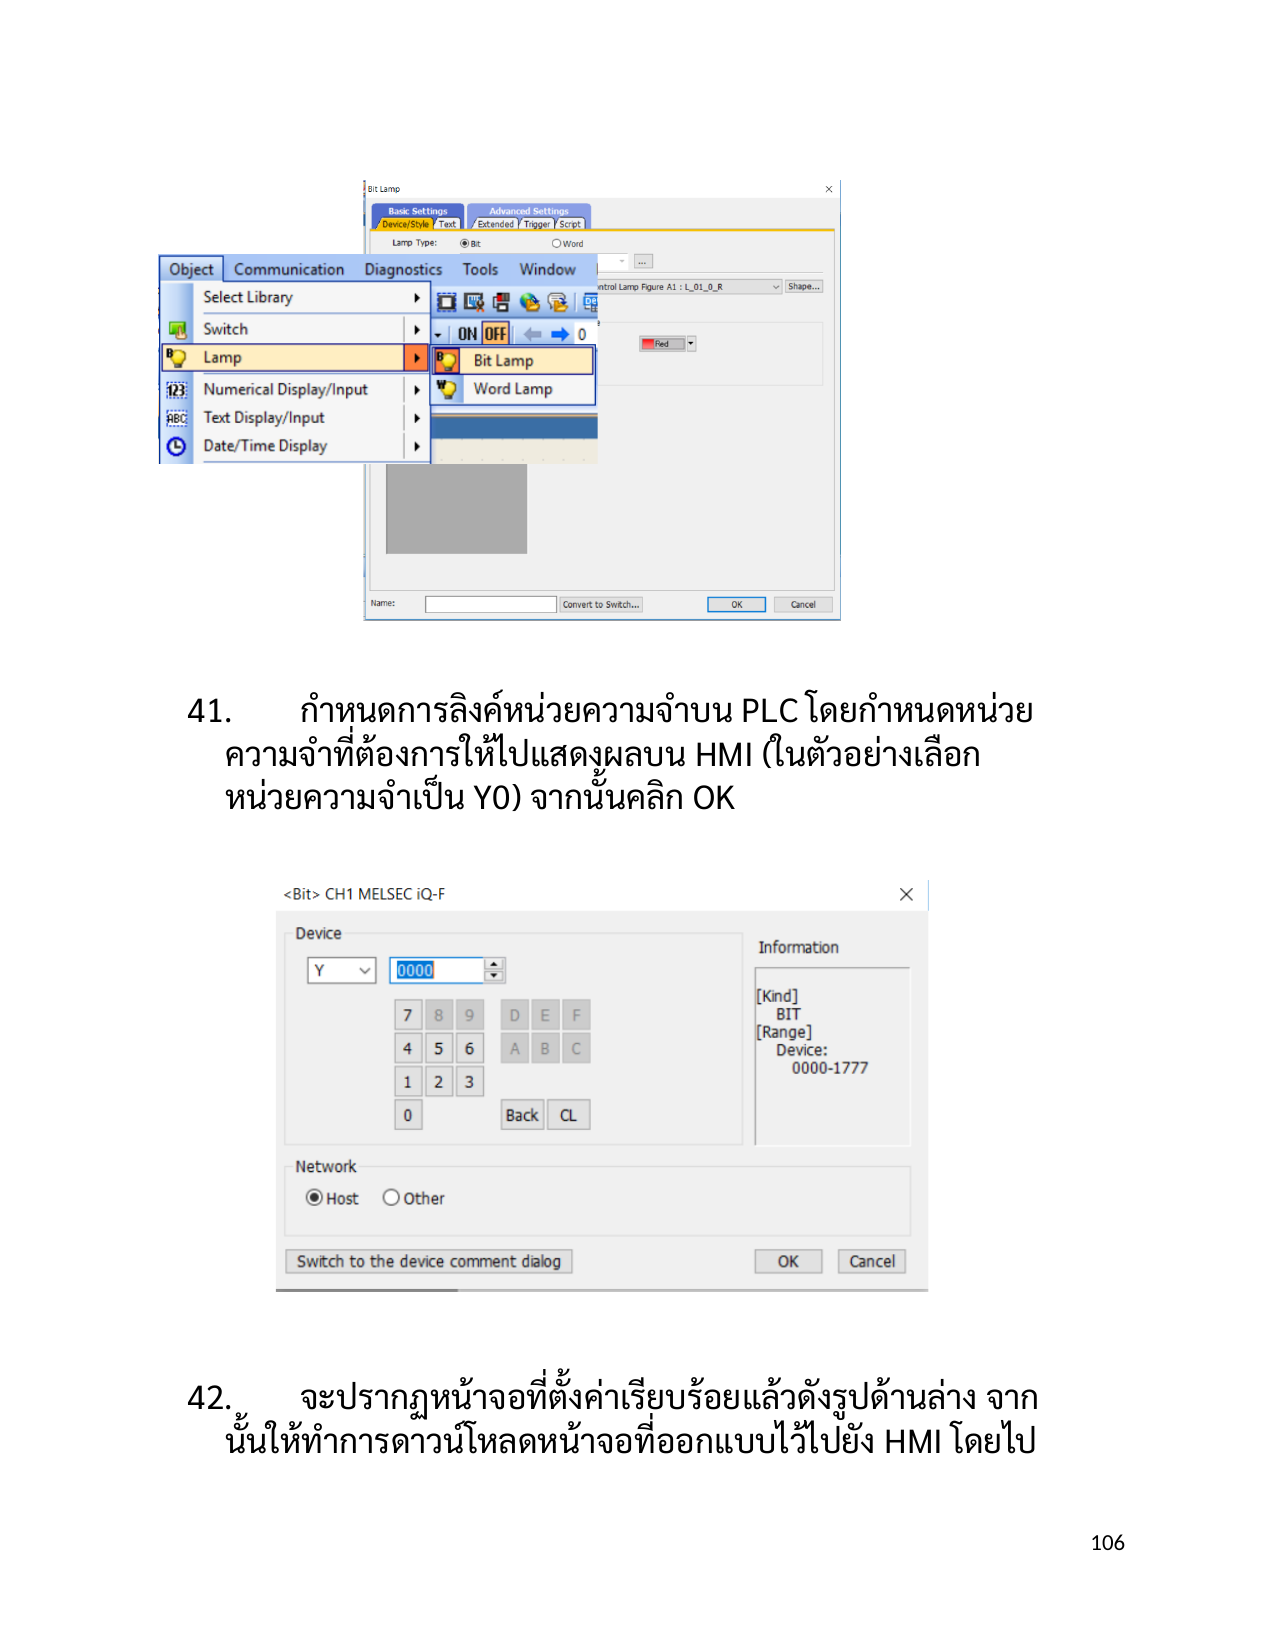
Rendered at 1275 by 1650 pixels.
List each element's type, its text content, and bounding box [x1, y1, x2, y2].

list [187, 1374, 1054, 1461]
picture [158, 180, 841, 621]
list กำหนดการลิงค์หน่วยความจำบน PLC โดยกำหนดหน่วยความจำที่ต้องการให้ไปแสดงผลบน HMI (ในตัวอย่างเลือกหน่วยความจำเป็น Y0) จากนั้นคลิก OK [187, 687, 1054, 817]
picture [275, 880, 929, 1292]
